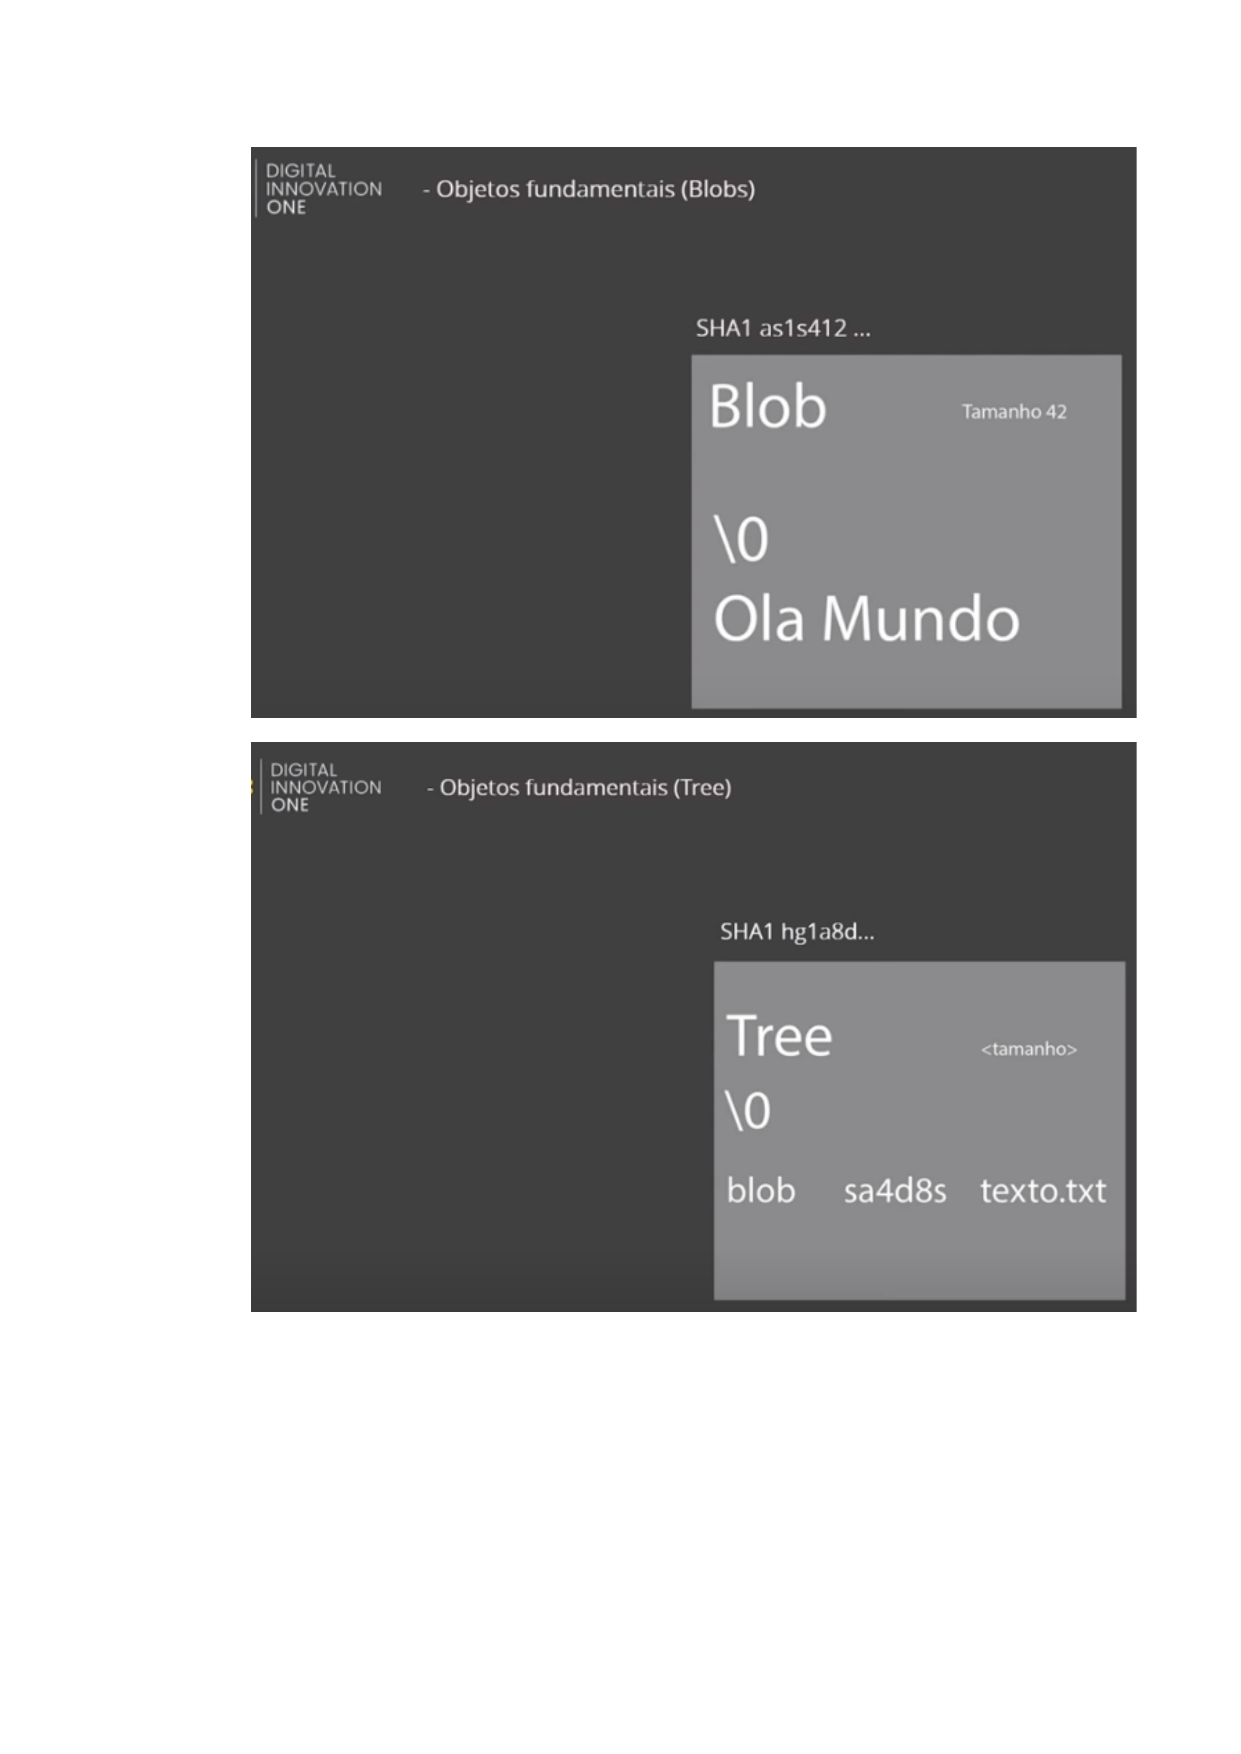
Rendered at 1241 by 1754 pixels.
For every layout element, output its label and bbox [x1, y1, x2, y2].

picture [251, 147, 1137, 718]
picture [251, 742, 1137, 1312]
